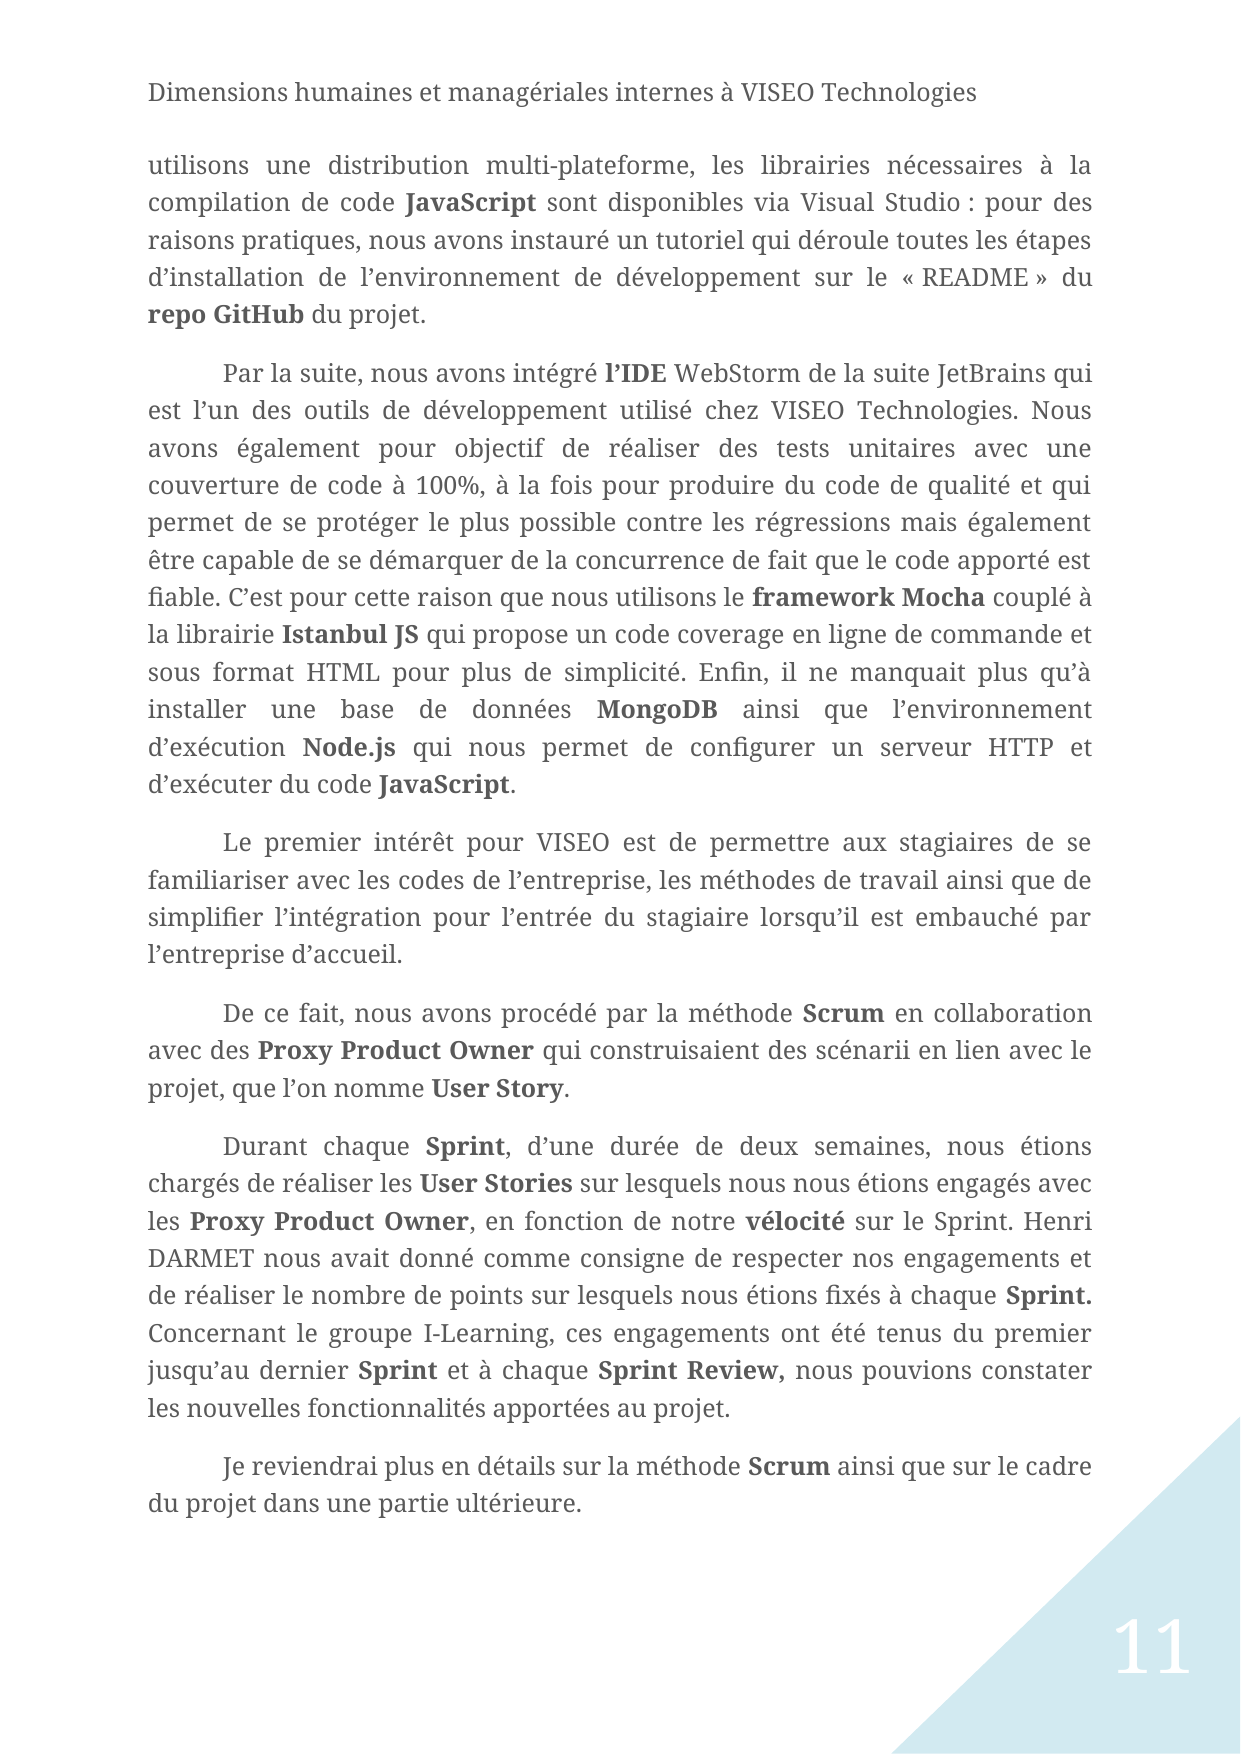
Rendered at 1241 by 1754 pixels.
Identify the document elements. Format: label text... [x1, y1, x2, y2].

text De ce fait, nous avons procédé par la méthode Scrum en collaboration avec des Proxy Product Owner qui construisaient des scénarii en lien avec le projet, que l’on nomme User Story. [148, 995, 1093, 1104]
text Par la suite, nous avons intégré l’IDE WebStorm de la suite JetBrains qui est l’un des outils de développement utilisé chez VISEO Technologies. Nous avons également pour objectif de réaliser des tests unitaires avec une couverture de code à 100%, à la fois pour produire du code de qualité et qui permet de se protéger le plus possible contre les régressions mais également être capable de se démarquer de la concurrence de fait que le code apporté est fiable. C’est pour cette raison que nous utilisons le framework Mocha couplé à la librairie Istanbul JS qui propose un code coverage en ligne de commande et sous format HTML pour plus de simplicité. Enfin, il ne manquait plus qu’à installer une base de données MongoDB ainsi que l’environnement d’exécution Node.js qui nous permet de configurer un serveur HTTP et d’exécuter du code JavaScript. [148, 355, 1093, 801]
text Durant chaque Sprint, d’une durée de deux semaines, nous étions chargés de réaliser les User Stories sur lesquels nous nous étions engagés avec les Proxy Product Owner, en fonction de notre vélocité sur le Sprint. Henri DARMET nous avait donné comme consigne de respecter nos engagements et de réaliser le nombre de points sur lesquels nous étions fixés à chaque Sprint. Concernant le groupe I-Learning, ces engagements ont été tenus du premier jusqu’au dernier Sprint et à chaque Sprint Review, nous pouvions constater les nouvelles fonctionnalités apportées au projet. [148, 1128, 1093, 1424]
text Le premier intérêt pour VISEO est de permettre aux stagiaires de se familiariser avec les codes de l’entreprise, les méthodes de travail ainsi que de simplifier l’intégration pour l’entrée du stagiaire lorsqu’il est embauché par l’entreprise d’accueil. [148, 825, 1093, 971]
text Je reviendrai plus en détails sur la méthode Scrum ainsi que sur le cadre du projet dans une partie ultérieure. [148, 1448, 1093, 1520]
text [148, 148, 1093, 331]
